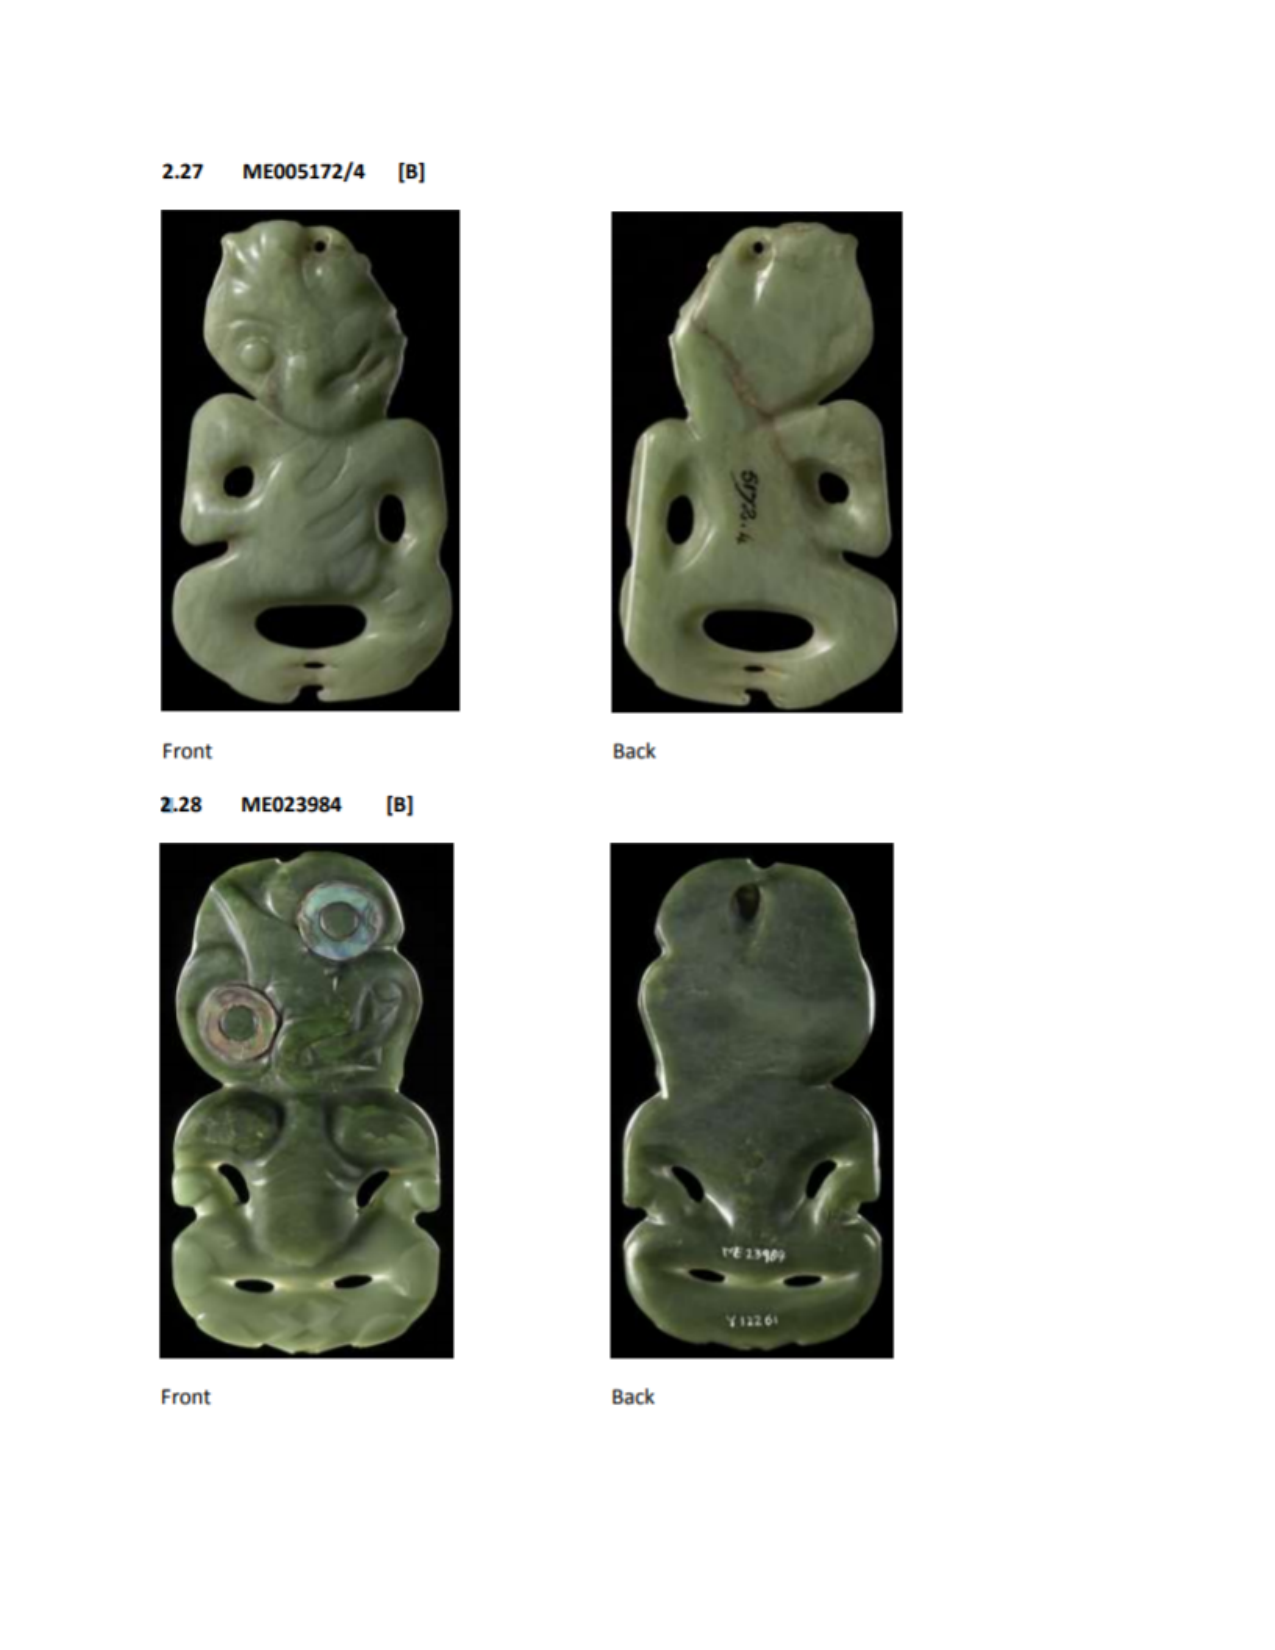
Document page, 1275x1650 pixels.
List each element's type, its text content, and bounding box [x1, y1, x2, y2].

picture [150, 782, 932, 1416]
picture [150, 150, 933, 775]
